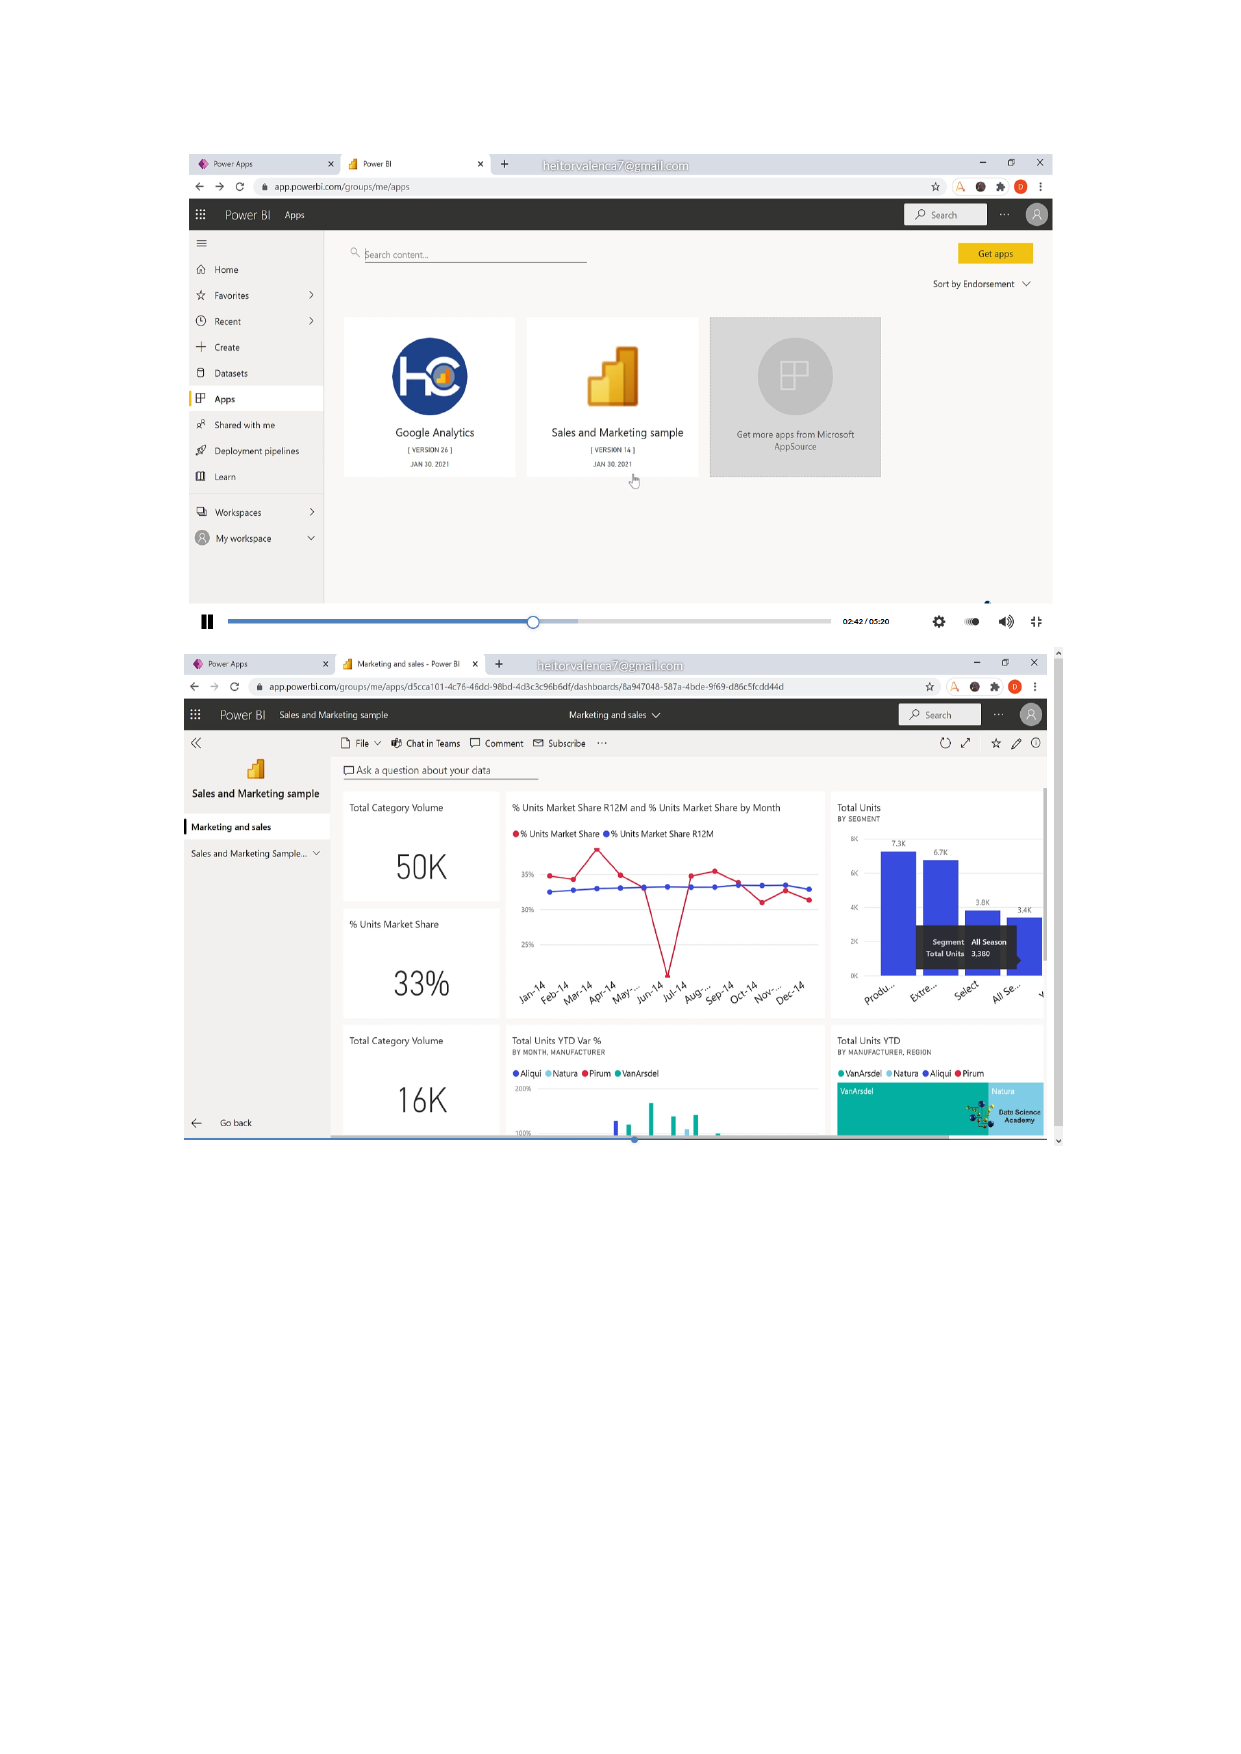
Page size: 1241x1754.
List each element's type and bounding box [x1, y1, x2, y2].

picture [177, 147, 1063, 646]
picture [177, 647, 1063, 1146]
